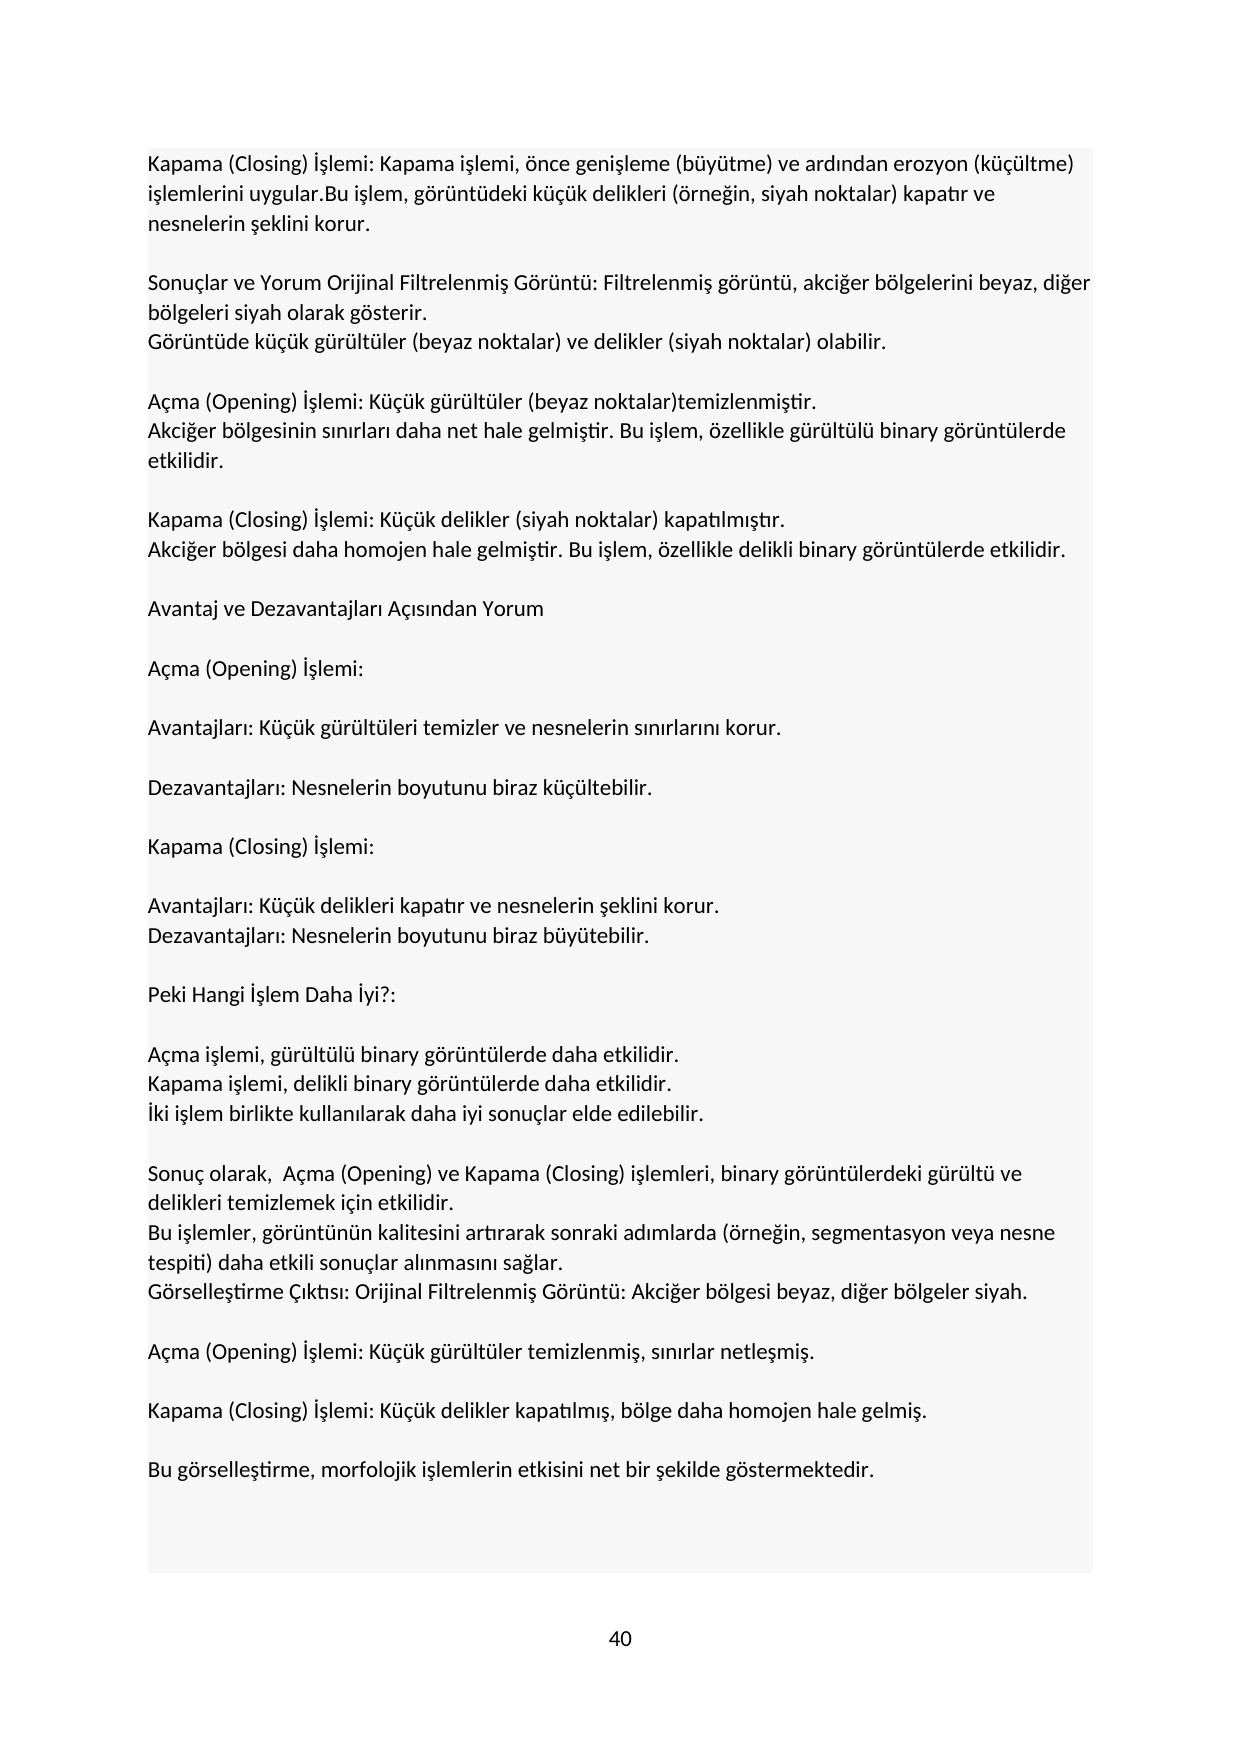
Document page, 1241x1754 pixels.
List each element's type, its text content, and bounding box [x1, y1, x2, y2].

text Avantaj ve Dezavantajları Açısından Yorum [148, 593, 1093, 623]
text Bu görselleştirme, morfolojik işlemlerin etkisini net bir şekilde göstermektedir. [148, 1454, 1093, 1483]
text Avantajları: Küçük delikleri kapatır ve nesnelerin şeklini korur. [148, 890, 1093, 919]
text Açma işlemi, gürültülü binary görüntülerde daha etkilidir. [148, 1038, 1093, 1068]
text Sonuç olarak, Açma (Opening) ve Kapama (Closing) işlemleri, binary görüntülerdeki gürültü ve delikleri temizlemek için etkilidir. [148, 1157, 1093, 1216]
text Akciğer bölgesinin sınırları daha net hale gelmiştir. Bu işlem, özellikle gürültülü binary görüntülerde etkilidir. [148, 415, 1093, 474]
text Açma (Opening) İşlemi: [148, 652, 1093, 682]
text Görselleştirme Çıktısı: Orijinal Filtrelenmiş Görüntü: Akciğer bölgesi beyaz, diğer bölgeler siyah. [148, 1276, 1093, 1305]
text Sonuçlar ve Yorum Orijinal Filtrelenmiş Görüntü: Filtrelenmiş görüntü, akciğer bölgelerini beyaz, diğer bölgeleri siyah olarak gösterir. [148, 266, 1093, 326]
text Kapama (Closing) İşlemi: Küçük delikler (siyah noktalar) kapatılmıştır. [148, 504, 1093, 533]
text Açma (Opening) İşlemi: Küçük gürültüler temizlenmiş, sınırlar netleşmiş. [148, 1335, 1093, 1365]
text Akciğer bölgesi daha homojen hale gelmiştir. Bu işlem, özellikle delikli binary görüntülerde etkilidir. [148, 533, 1093, 563]
text Açma (Opening) İşlemi: Küçük gürültüler (beyaz noktalar)temizlenmiştir. [148, 385, 1093, 415]
text İki işlem birlikte kullanılarak daha iyi sonuçlar elde edilebilir. [148, 1098, 1093, 1127]
text Kapama (Closing) İşlemi: [148, 830, 1093, 860]
text Dezavantajları: Nesnelerin boyutunu biraz küçültebilir. [148, 771, 1093, 801]
text Kapama işlemi, delikli binary görüntülerde daha etkilidir. [148, 1068, 1093, 1098]
text Bu işlemler, görüntünün kalitesini artırarak sonraki adımlarda (örneğin, segmentasyon veya nesne tespiti) daha etkili sonuçlar alınmasını sağlar. [148, 1216, 1093, 1276]
text Dezavantajları: Nesnelerin boyutunu biraz büyütebilir. [148, 919, 1093, 949]
text Avantajları: Küçük gürültüleri temizler ve nesnelerin sınırlarını korur. [148, 712, 1093, 741]
text Peki Hangi İşlem Daha İyi?: [148, 979, 1093, 1008]
text Kapama (Closing) İşlemi: Kapama işlemi, önce genişleme (büyütme) ve ardından erozyon (küçültme) işlemlerini uygular.Bu işlem, görüntüdeki küçük delikleri (örneğin, siyah noktalar) kapatır ve nesnelerin şeklini korur. [148, 148, 1093, 237]
text Görüntüde küçük gürültüler (beyaz noktalar) ve delikler (siyah noktalar) olabilir. [148, 326, 1093, 355]
text Kapama (Closing) İşlemi: Küçük delikler kapatılmış, bölge daha homojen hale gelmiş. [148, 1394, 1093, 1424]
